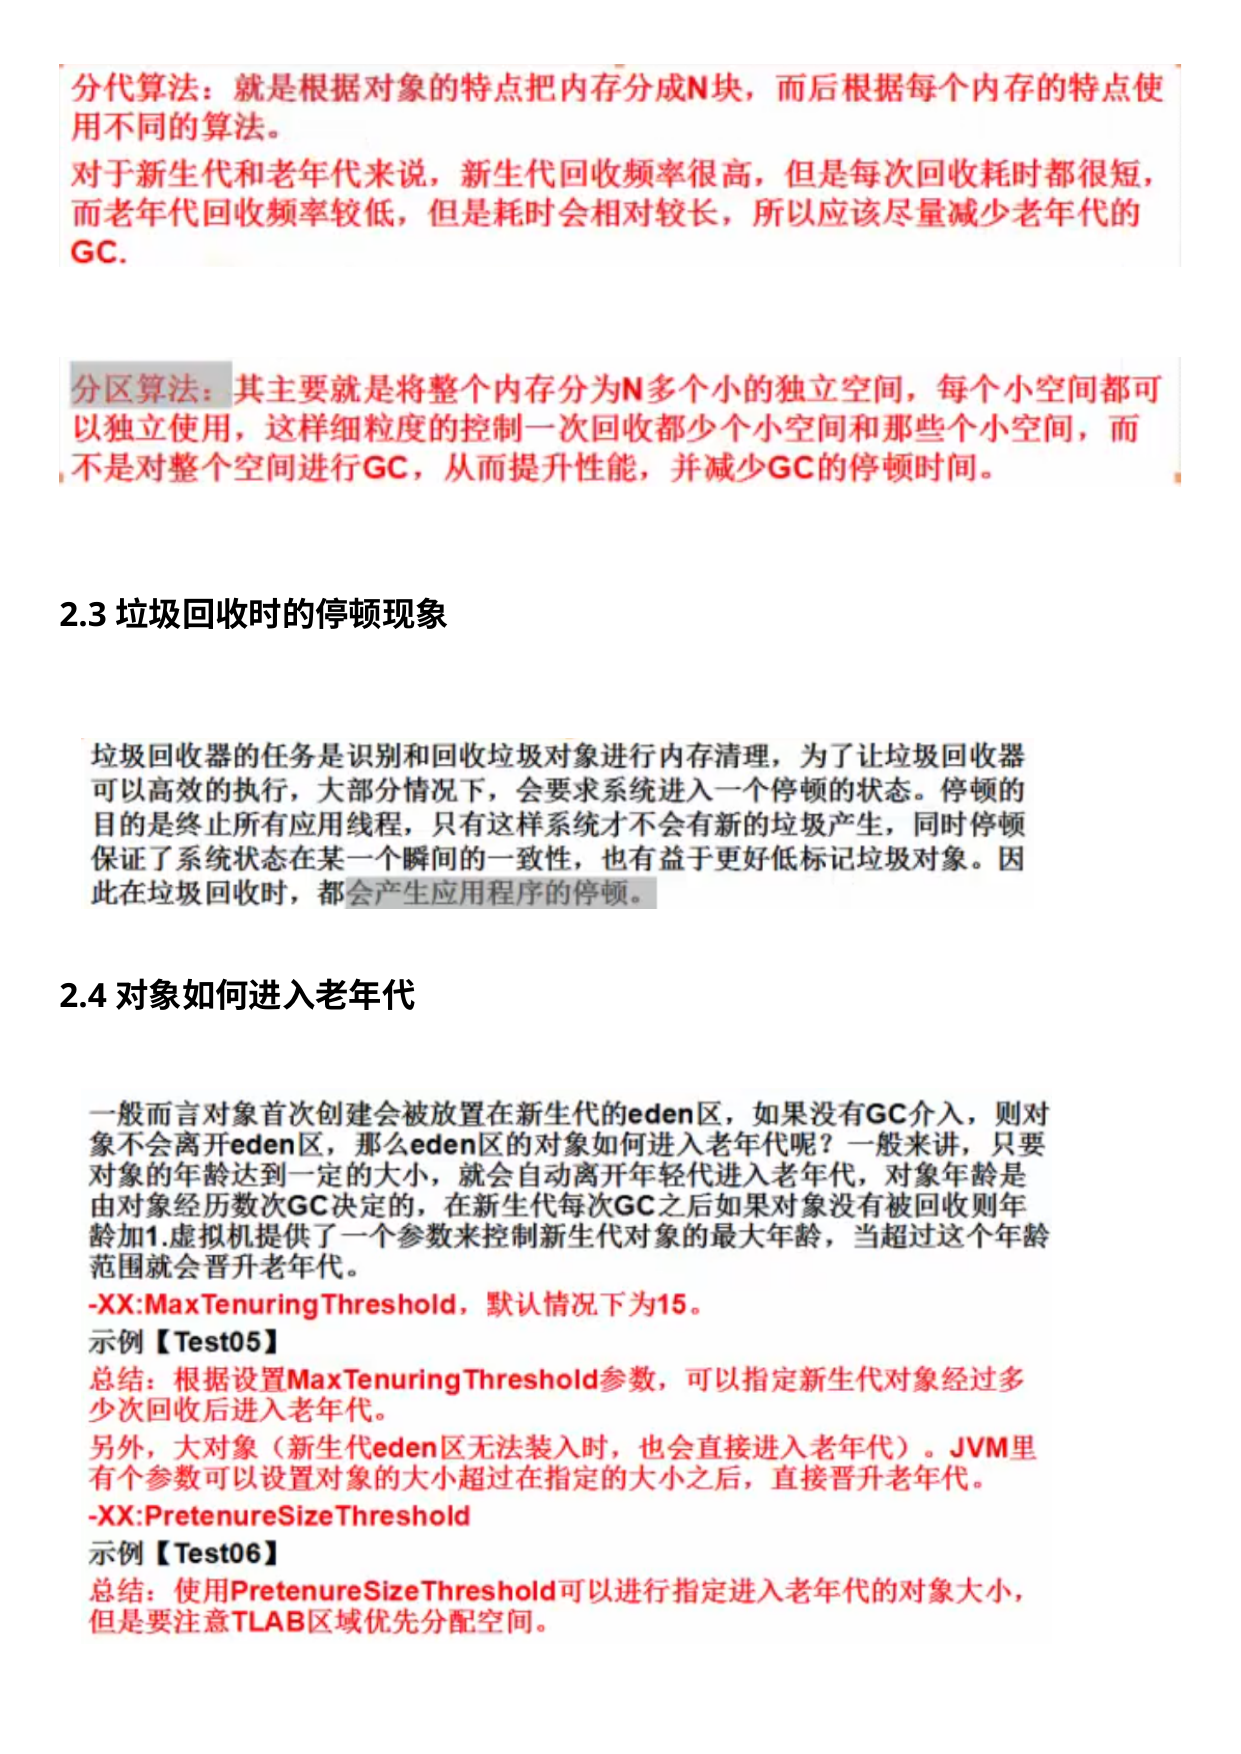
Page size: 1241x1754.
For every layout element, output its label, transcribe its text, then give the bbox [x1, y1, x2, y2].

picture [59, 357, 1182, 487]
picture [59, 64, 1182, 267]
subtitle 2.3 垃圾回收时的停顿现象 [59, 579, 1181, 644]
picture [81, 1088, 1053, 1644]
subtitle 2.4 对象如何进入老年代 [59, 961, 1181, 1026]
picture [81, 738, 1035, 909]
